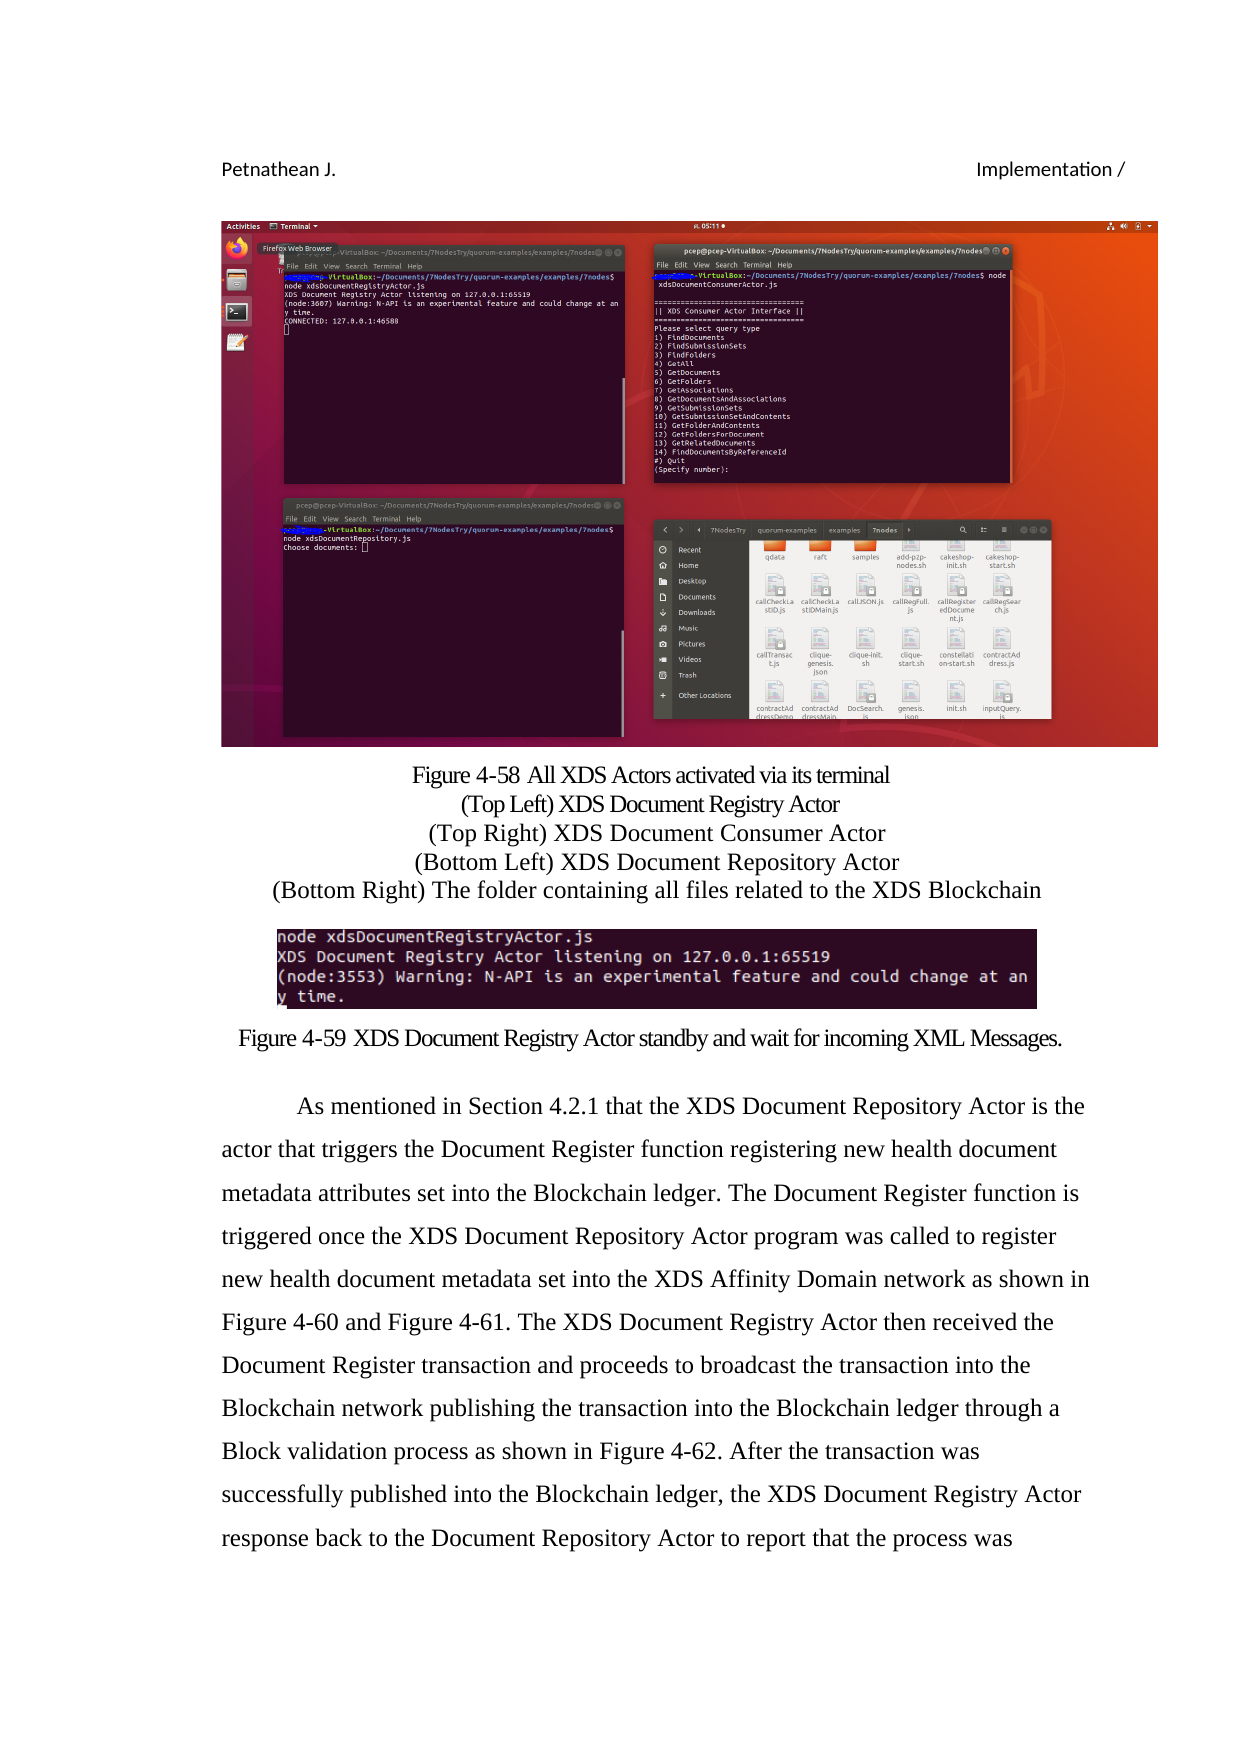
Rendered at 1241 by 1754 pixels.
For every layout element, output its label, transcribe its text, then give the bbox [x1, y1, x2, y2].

text (Bottom Left) XDS Document Repository Actor [221, 847, 1092, 876]
text (Bottom Right) The folder containing all files related to the XDS Blockchain [221, 876, 1092, 904]
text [221, 1091, 1092, 1551]
picture [221, 221, 1158, 747]
picture [277, 929, 1037, 1009]
text (Top Right) XDS Document Consumer Actor [221, 818, 1092, 847]
